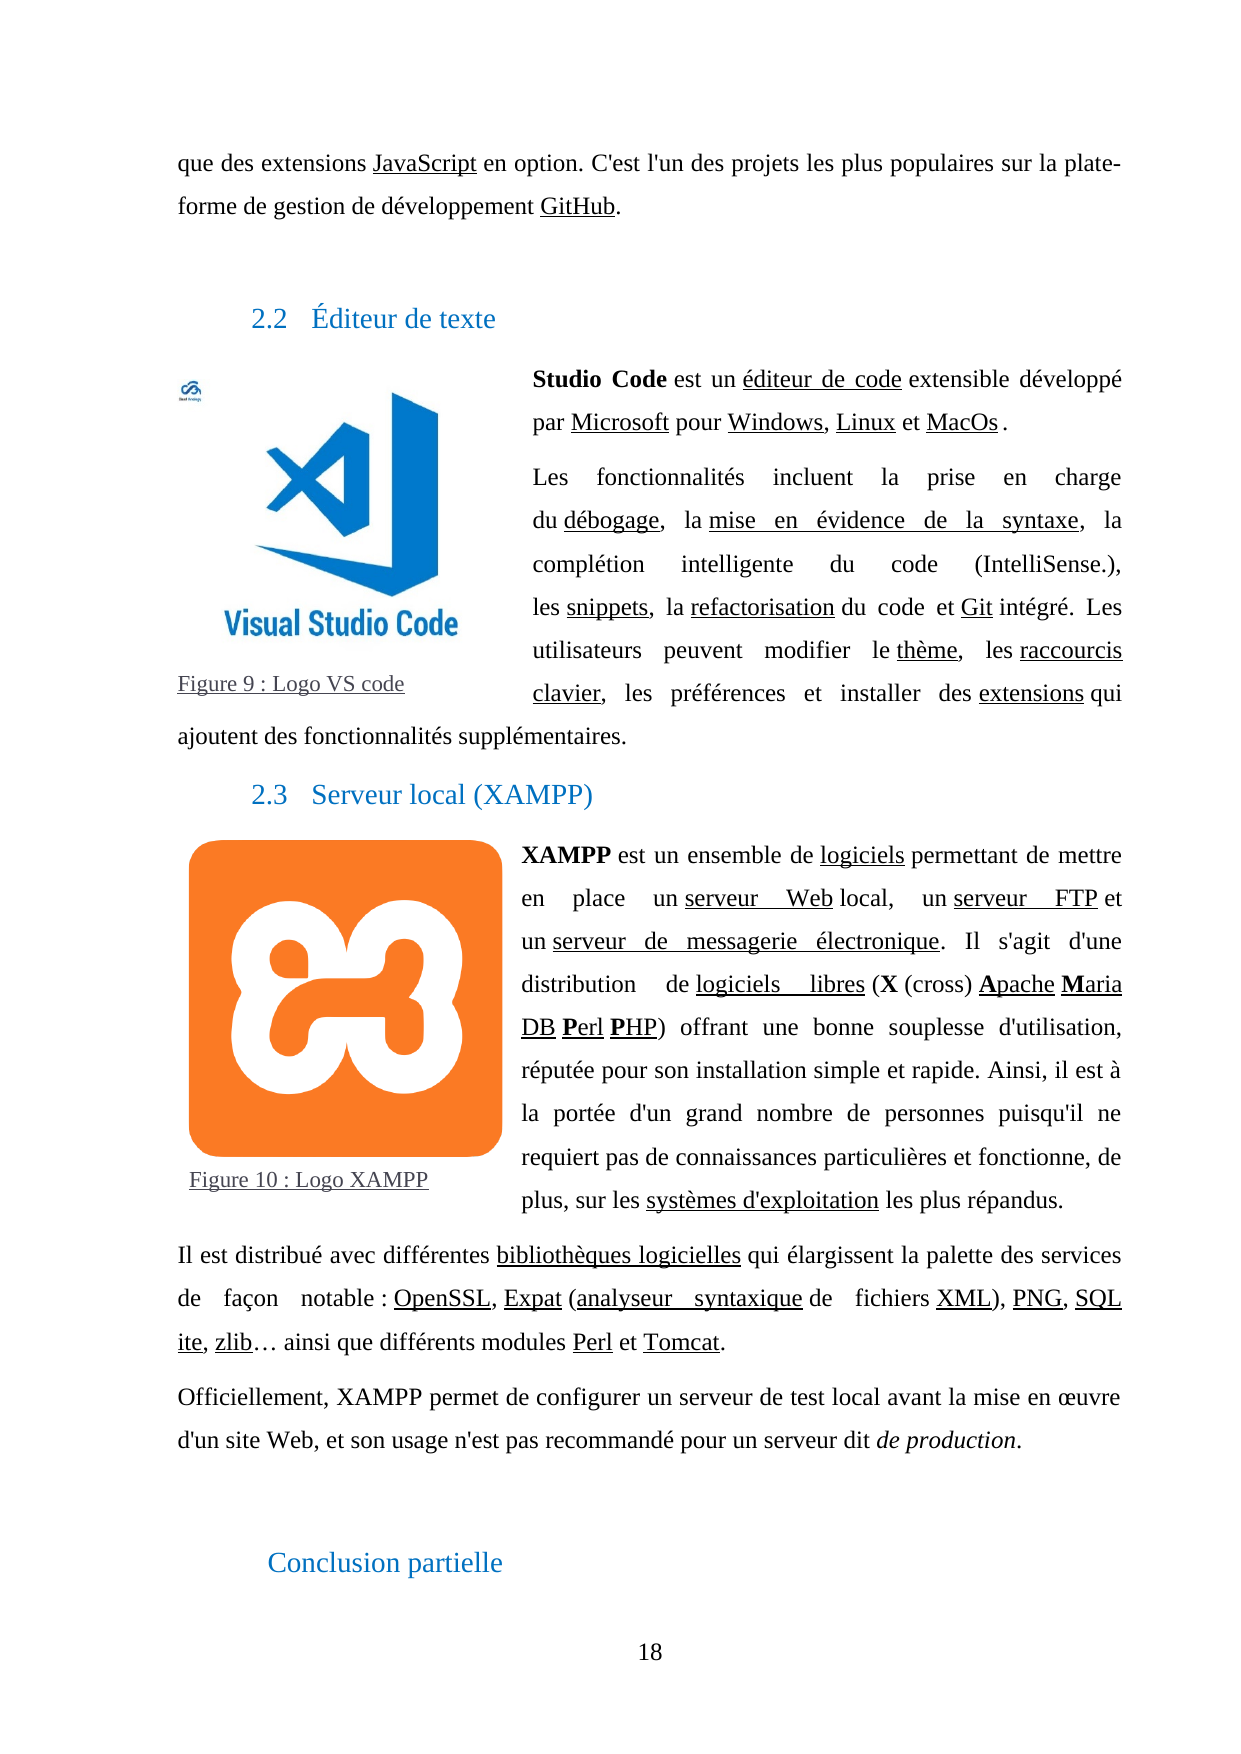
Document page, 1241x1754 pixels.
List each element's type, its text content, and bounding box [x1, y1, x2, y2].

picture [177, 379, 514, 661]
text Il est distribué avec différentes bibliothèques logicielles qui élargissent la palette des services de façon notable : OpenSSL, Expat (analyseur syntaxique de fichiers XML), PNG, SQL ite, zlib… ainsi que différents modules Perl et Tomcat. [177, 1240, 1122, 1355]
picture [188, 840, 503, 1157]
subtitle Serveur local (XAMPP) [251, 777, 1122, 810]
text Officiellement, XAMPP permet de configurer un serveur de test local avant la mise en œuvre d'un site Web, et son usage n'est pas recommandé pour un serveur dit de production. [177, 1382, 1122, 1454]
subtitle Éditeur de texte [251, 301, 1122, 334]
text Les fonctionnalités incluent la prise en charge du débogage, la mise en évidence de la syntaxe, la complétion intelligente du code (IntelliSense.), les snippets, la refactorisation du code et Git intégré. Les utilisateurs peuvent modifier le thème, les raccourcis clavier, les préférences et installer des extensions qui ajoutent des fonctionnalités supplémentaires. [177, 462, 1122, 750]
text Conclusion partielle [267, 1545, 1032, 1578]
text Studio Code est un éditeur de code extensible développé par Microsoft pour Windows, Linux et MacOs . [177, 364, 1122, 436]
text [177, 148, 1122, 219]
